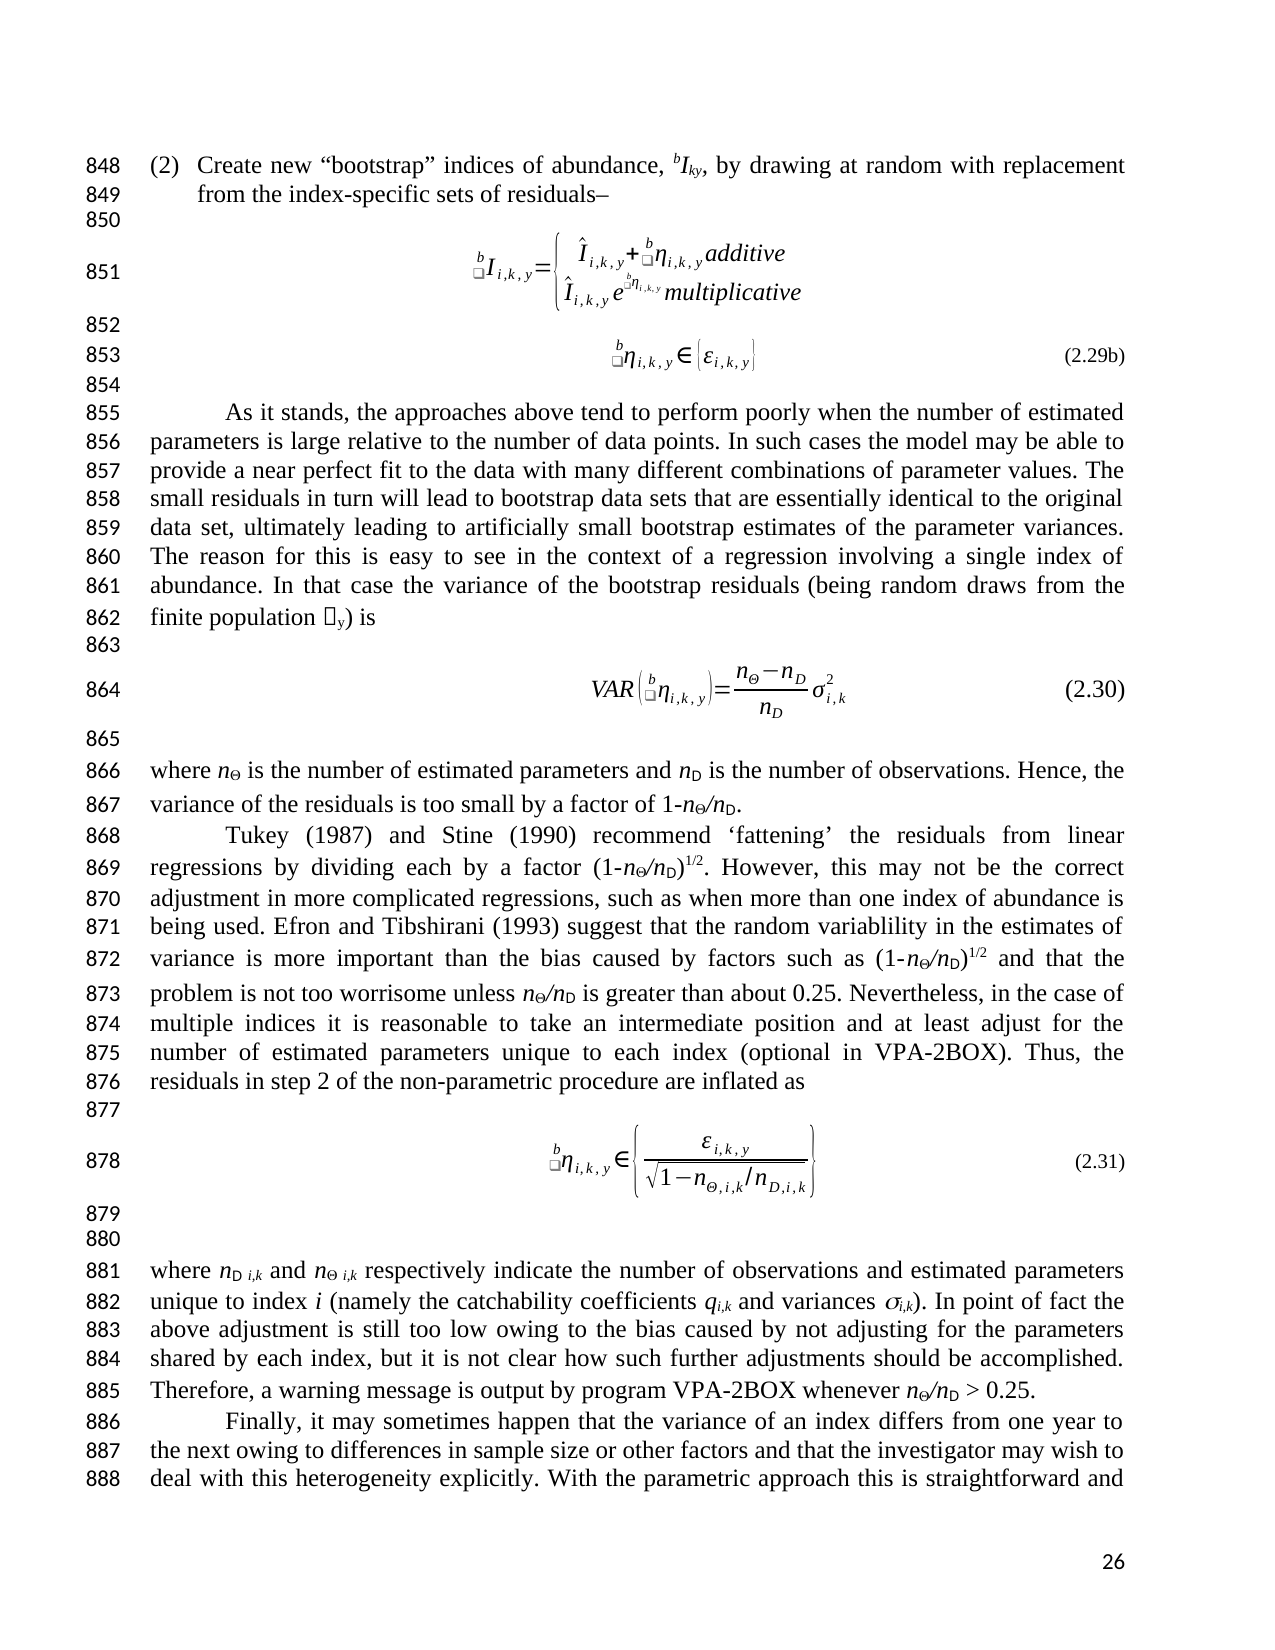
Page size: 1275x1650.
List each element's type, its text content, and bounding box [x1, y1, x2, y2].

list (2.30) [150, 657, 1125, 723]
list where n is the number of estimated parameters and nD is the number of observations. Hence, the variance of the residuals is too small by a factor of 1-n/nD. [150, 752, 1125, 820]
list where nD i,k and n i,k respectively indicate the number of observations and estimated parameters unique to index i (namely the catchability coefficients qi,k and variances i,k). In point of fact the above adjustment is still too low owing to the bias caused by not adjusting for the parameters shared by each index, but it is not clear how such further adjustments should be accomplished. Therefore, a warning message is output by program VPA-2BOX whenever n/nD > 0.25. [150, 1252, 1125, 1406]
list Create new “bootstrap” indices of abundance, bIky, by drawing at random with replacement from the index-specific sets of residuals– [150, 150, 1125, 207]
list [150, 1406, 1125, 1492]
list Tukey (1987) and Stine (1990) recommend ‘fattening’ the residuals from linear regressions by dividing each by a factor (1-n/nD)1/2. However, this may not be the correct adjustment in more complicated regressions, such as when more than one index of abundance is being used. Efron and Tibshirani (1993) suggest that the random variablility in the estimates of variance is more important than the bias caused by factors such as (1-n/nD)1/2 and that the problem is not too worrisome unless n/nD is greater than about 0.25. Nevertheless, in the case of multiple indices it is reasonable to take an intermediate position and at least adjust for the number of estimated parameters unique to each index (optional in VPA-2BOX). Thus, the residuals in step 2 of the non-parametric procedure are inflated as [150, 820, 1125, 1094]
list (2.31) [150, 1123, 1125, 1199]
list As it stands, the approaches above tend to perform poorly when the number of estimated parameters is large relative to the number of data points. In such cases the model may be able to provide a near perfect fit to the data with many different combinations of parameter values. The small residuals in turn will lead to bootstrap data sets that are essentially identical to the original data set, ultimately leading to artificially small bootstrap estimates of the parameter variances. The reason for this is easy to see in the context of a regression involving a single index of abundance. In that case the variance of the bootstrap residuals (being random draws from the finite population y) is [150, 397, 1125, 632]
list (2.29b) [150, 337, 1125, 373]
